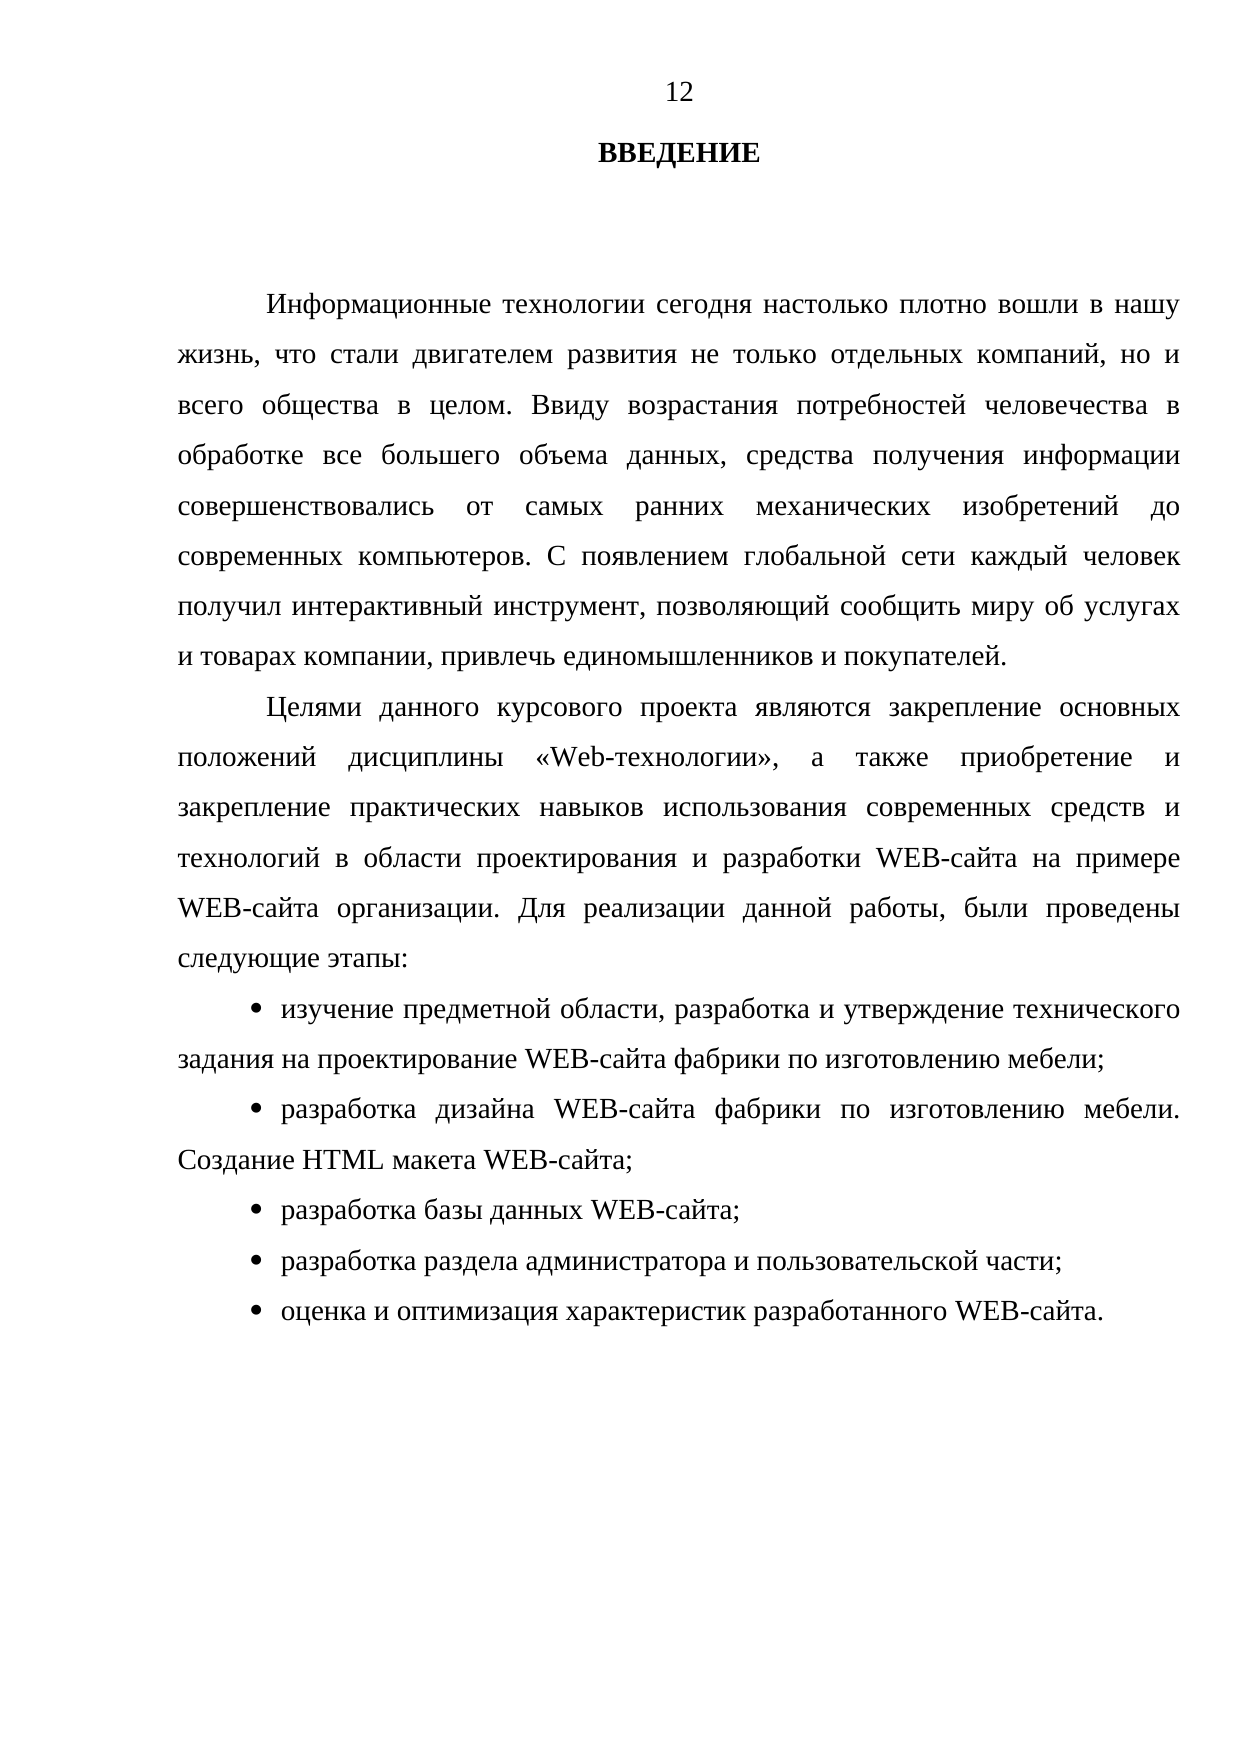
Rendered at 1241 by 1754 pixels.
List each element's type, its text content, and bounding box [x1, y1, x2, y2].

list разработка дизайна WEB-сайта фабрики по изготовлению мебели. Создание HTML макета WEB-сайта; [177, 1091, 1181, 1175]
text Информационные технологии сегодня настолько плотно вошли в нашу жизнь, что стали двигателем развития не только отдельных компаний, но и всего общества в целом. Ввиду возрастания потребностей человечества в обработке все большего объема данных, средства получения информации совершенствовались от самых ранних механических изобретений до современных компьютеров. C появлением глобальной сети каждый человек получил интерактивный инструмент, позволяющий сообщить миру об услугах и товарах компании, привлечь единомышленников и покупателей. [177, 286, 1181, 672]
list изучение предметной области, разработка и утверждение технического задания на проектирование WEB-сайта фабрики по изготовлению мебели; [177, 991, 1181, 1075]
list разработка раздела администратора и пользовательской части; [177, 1243, 1181, 1276]
list разработка базы данных WEB-сайта; [177, 1192, 1181, 1226]
list оценка и оптимизация характеристик разработанного WEB-сайта. [177, 1293, 1181, 1327]
text Целями данного курсового проекта являются закрепление основных положений дисциплины «Web-технологии», а также приобретение и закрепление практических навыков использования современных средств и технологий в области проектирования и разработки WEB-сайта на примере WEB-сайта организации. Для реализации данной работы, были проведены следующие этапы: [177, 689, 1181, 974]
text ВВЕДЕНИЕ [177, 135, 1181, 169]
